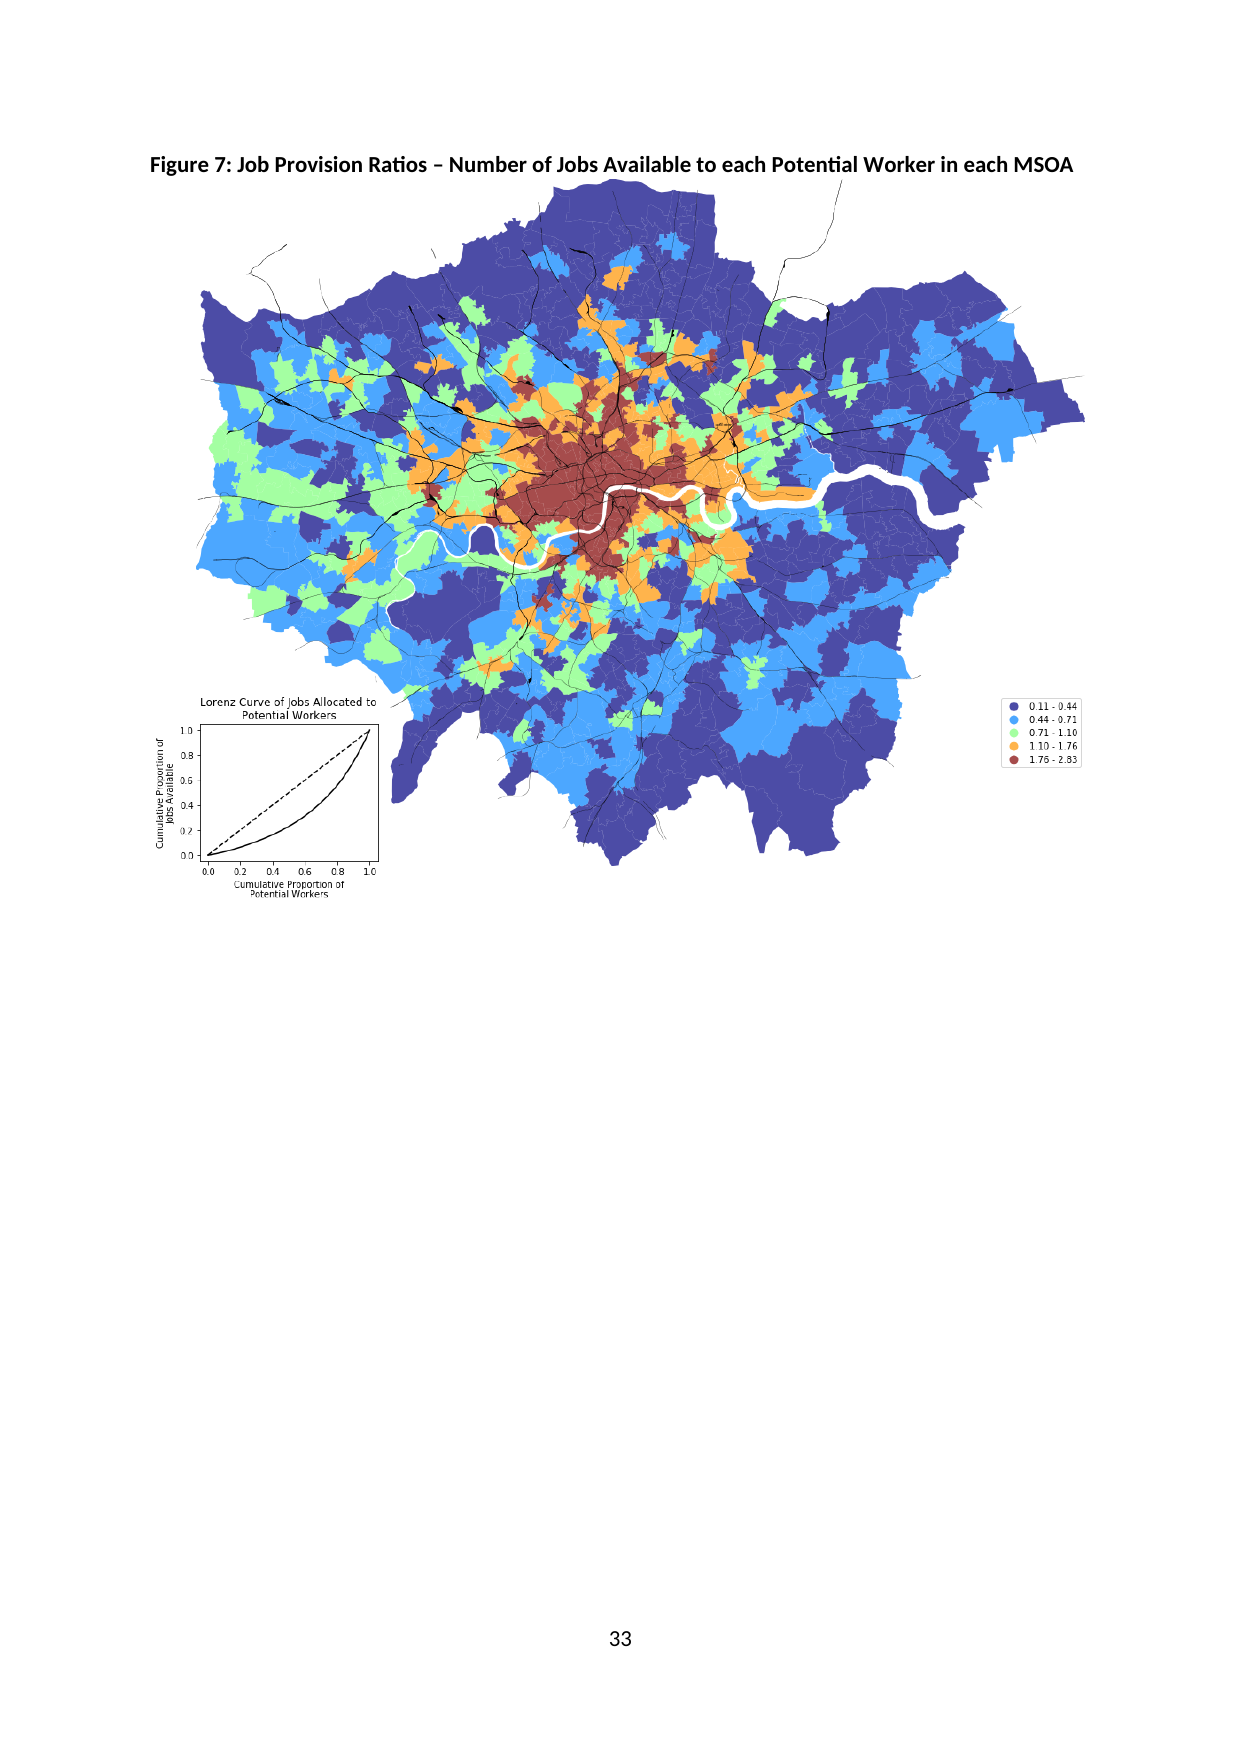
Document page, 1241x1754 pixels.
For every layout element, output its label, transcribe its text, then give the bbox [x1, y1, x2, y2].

text Figure 7: Job Provision Ratios – Number of Jobs Available to each Potential Worker in each MSOA [150, 150, 1090, 178]
picture [150, 178, 1091, 905]
